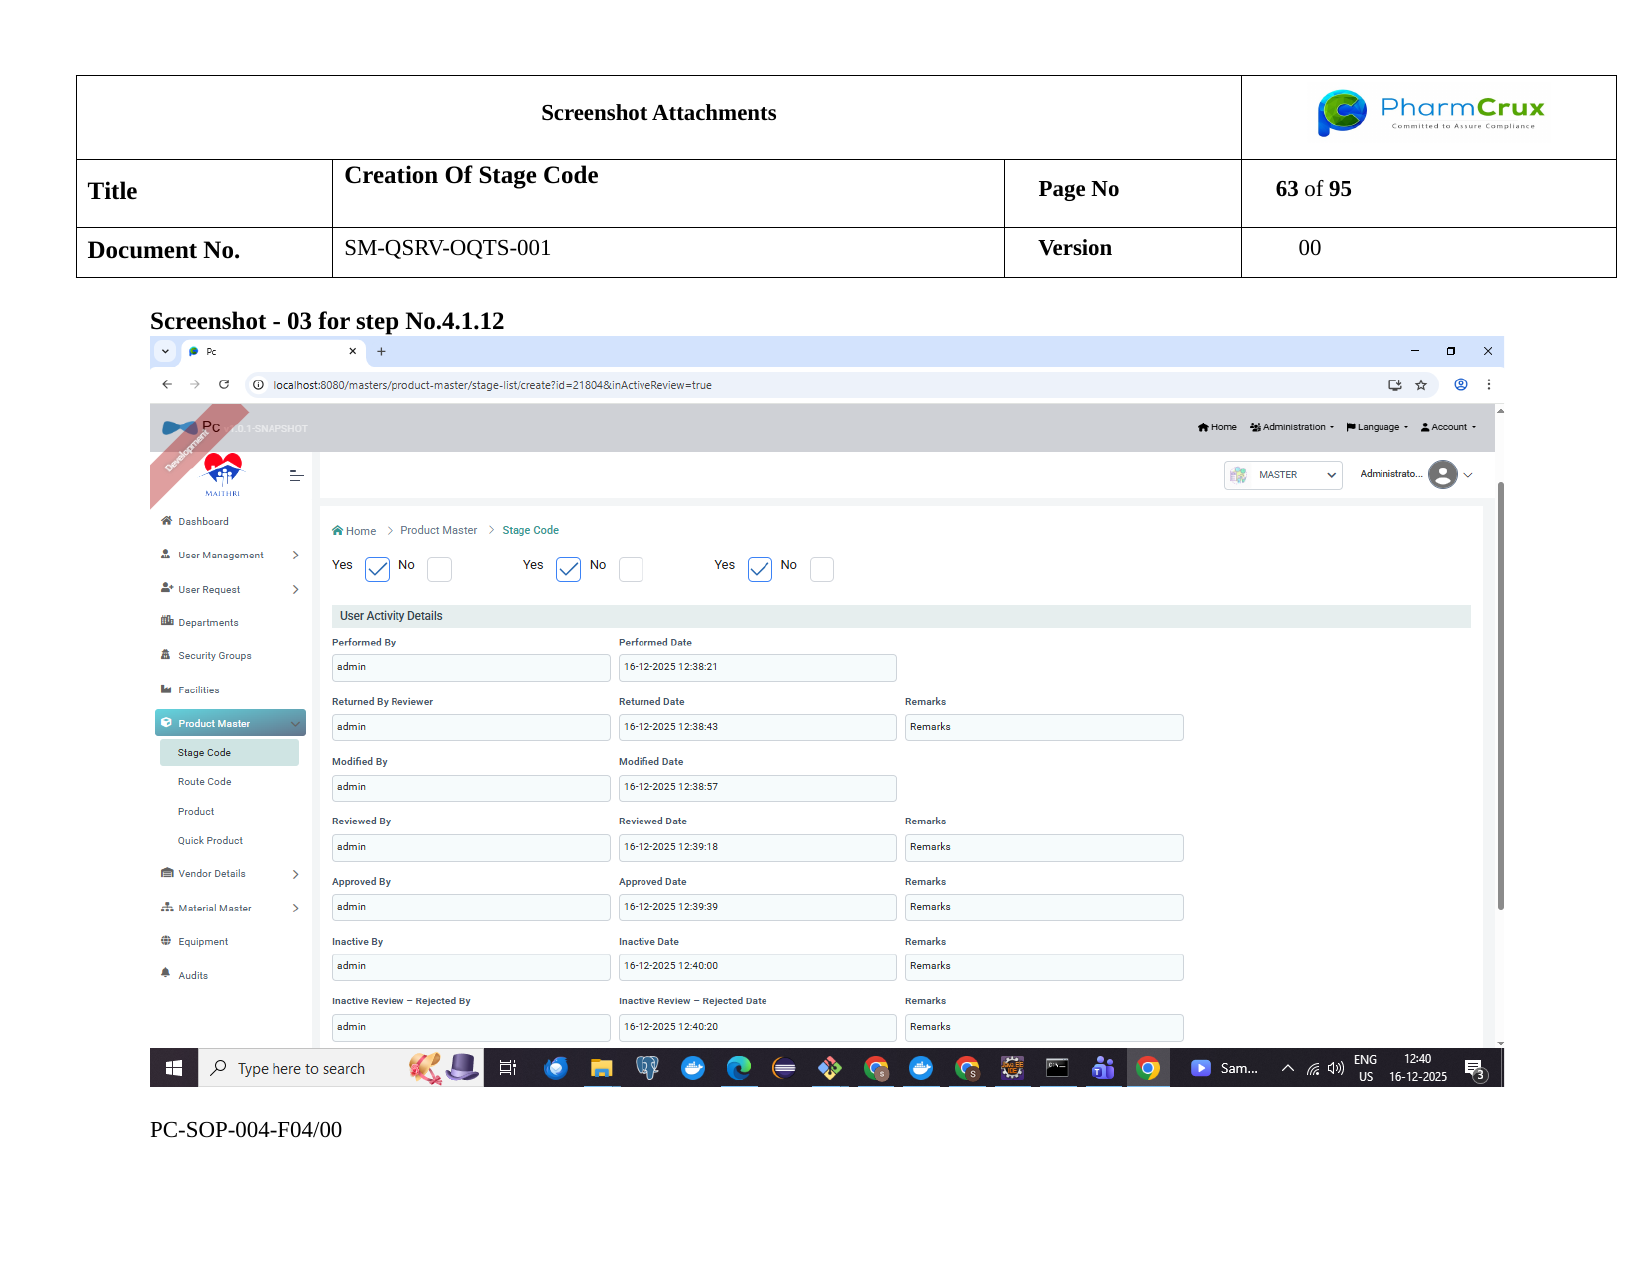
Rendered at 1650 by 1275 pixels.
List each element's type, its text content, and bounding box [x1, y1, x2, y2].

picture [150, 336, 1505, 1087]
text Screenshot - 03 for step No.4.1.12 [150, 306, 1500, 336]
picture [1307, 82, 1551, 143]
